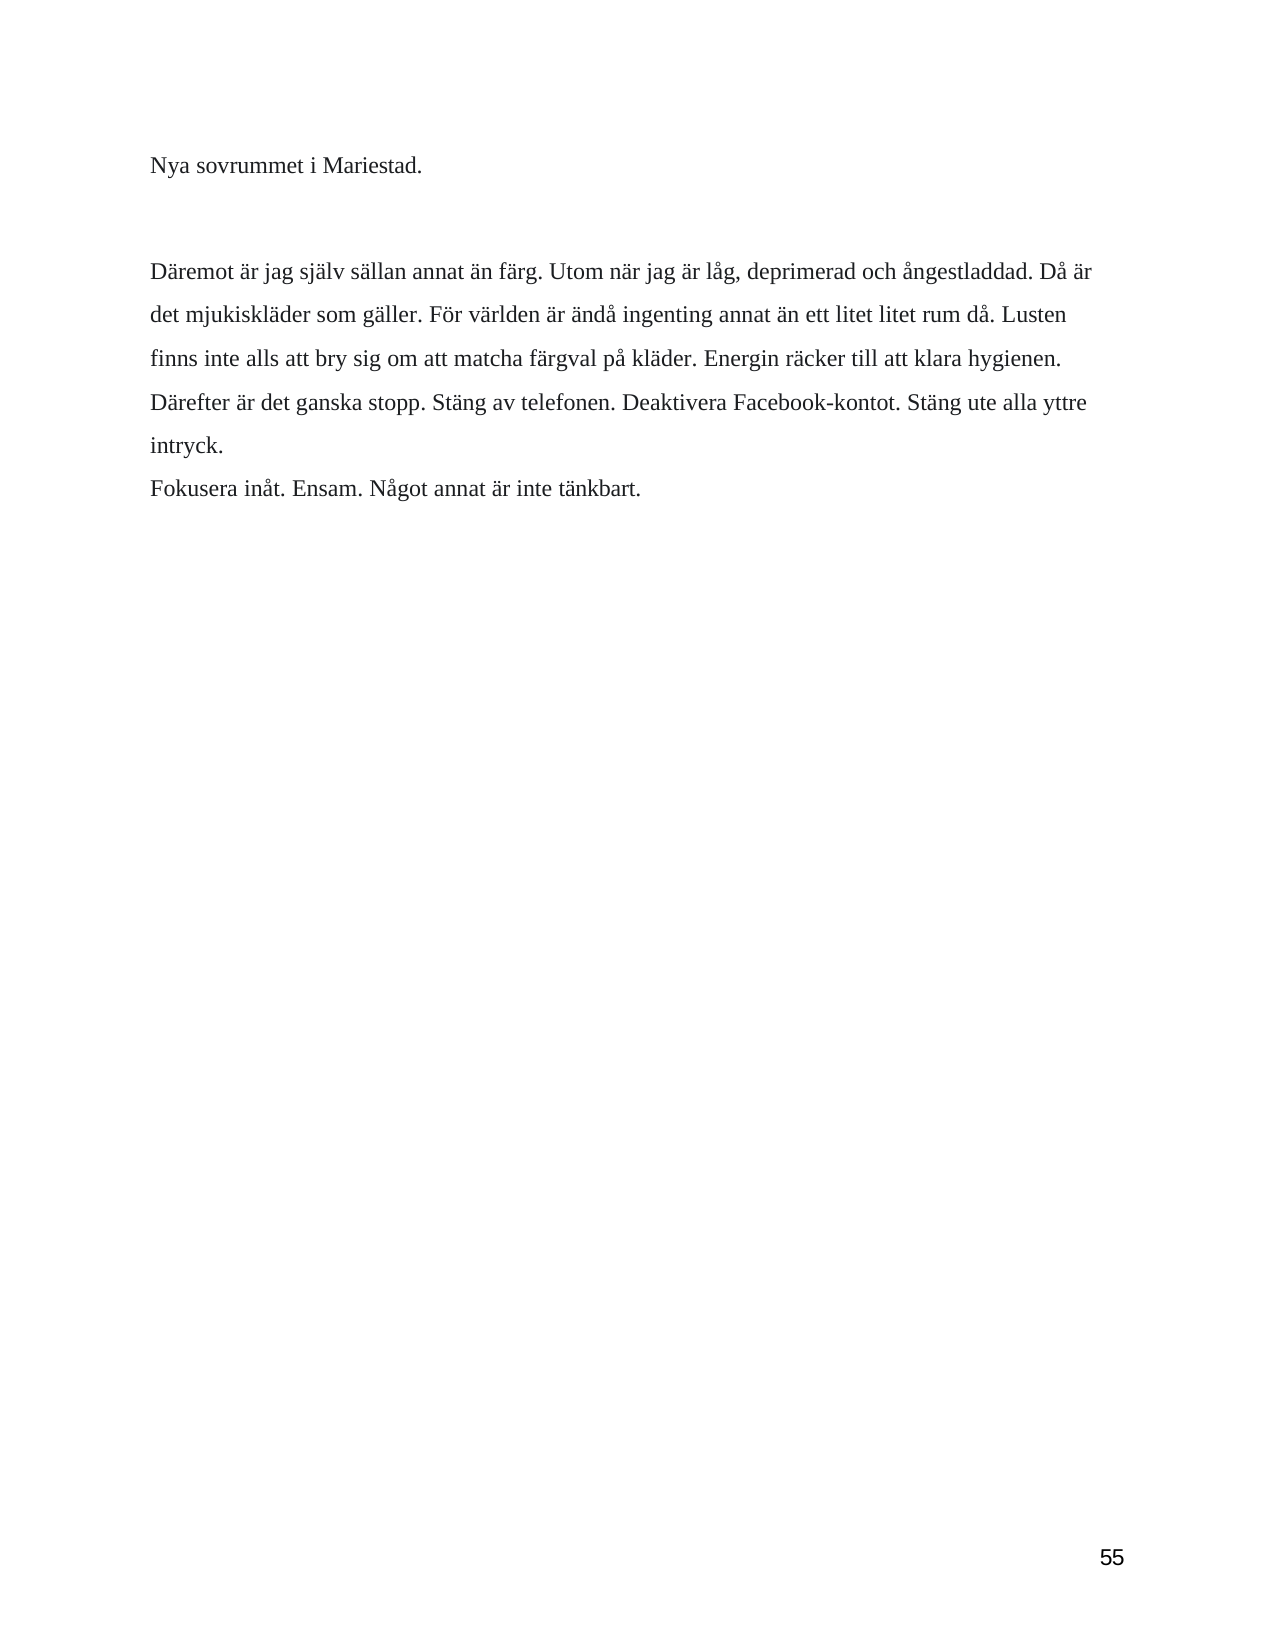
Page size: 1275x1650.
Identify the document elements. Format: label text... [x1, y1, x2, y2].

text Däremot är jag själv sällan annat än färg. Utom när jag är låg, deprimerad och ångestladdad. Då är det mjukiskläder som gäller. För världen är ändå ingenting annat än ett litet litet rum då. Lusten finns inte alls att bry sig om att matcha färgval på kläder. Energin räcker till att klara hygienen. Därefter är det ganska stopp. Stäng av telefonen. Deaktivera Facebook-kontot. Stäng ute alla yttre intryck. [150, 257, 1120, 459]
text Fokusera inåt. Ensam. Något annat är inte tänkbart. [150, 474, 1139, 502]
text Nya sovrummet i Mariestad. [150, 151, 1139, 178]
